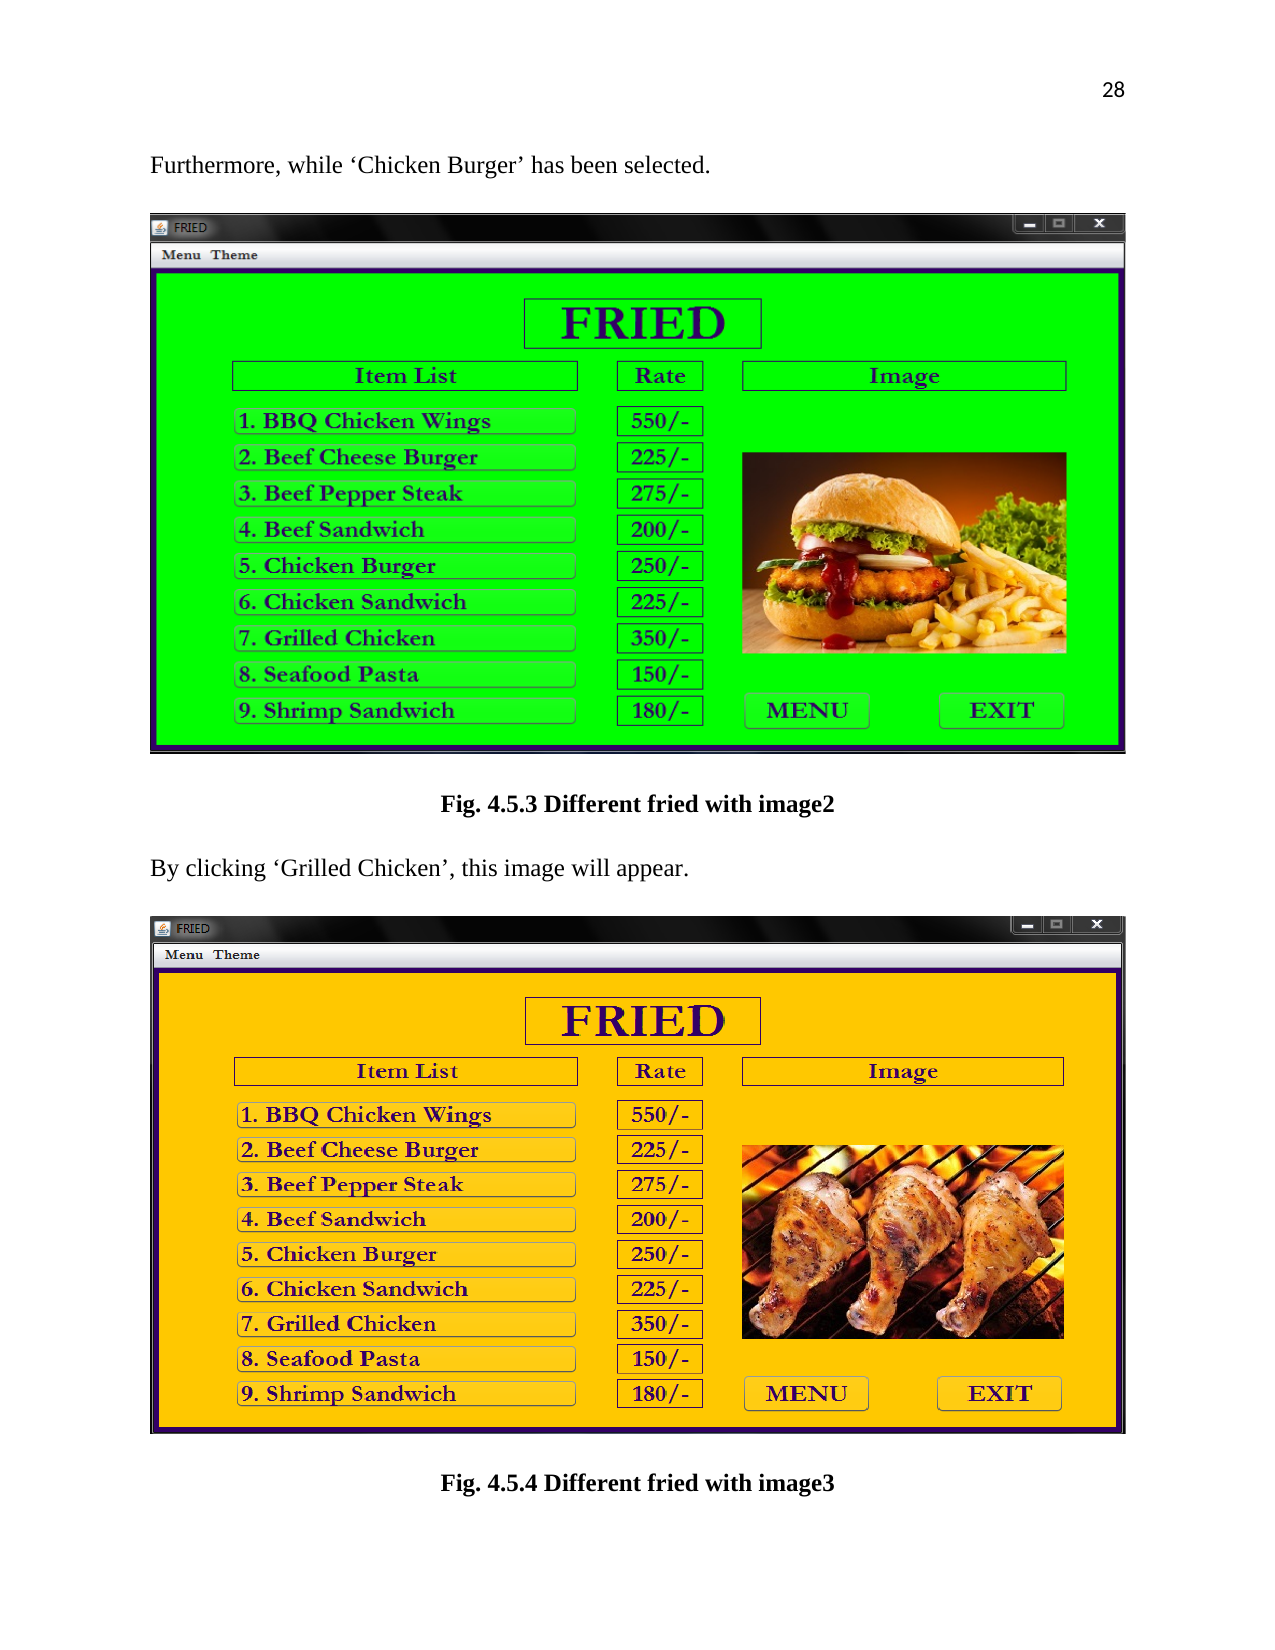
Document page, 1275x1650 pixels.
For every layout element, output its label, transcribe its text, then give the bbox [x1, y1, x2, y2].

text Furthermore, while ‘Chicken Burger’ has been selected. [150, 150, 1125, 179]
text Fig. 4.5.4 Different fried with image3 [150, 1468, 1125, 1497]
text Fig. 4.5.3 Different fried with image2 [150, 789, 1125, 817]
picture [150, 916, 1126, 1434]
picture [150, 213, 1126, 754]
text By clicking ‘Grilled Chicken’, this image will appear. [150, 853, 1125, 881]
